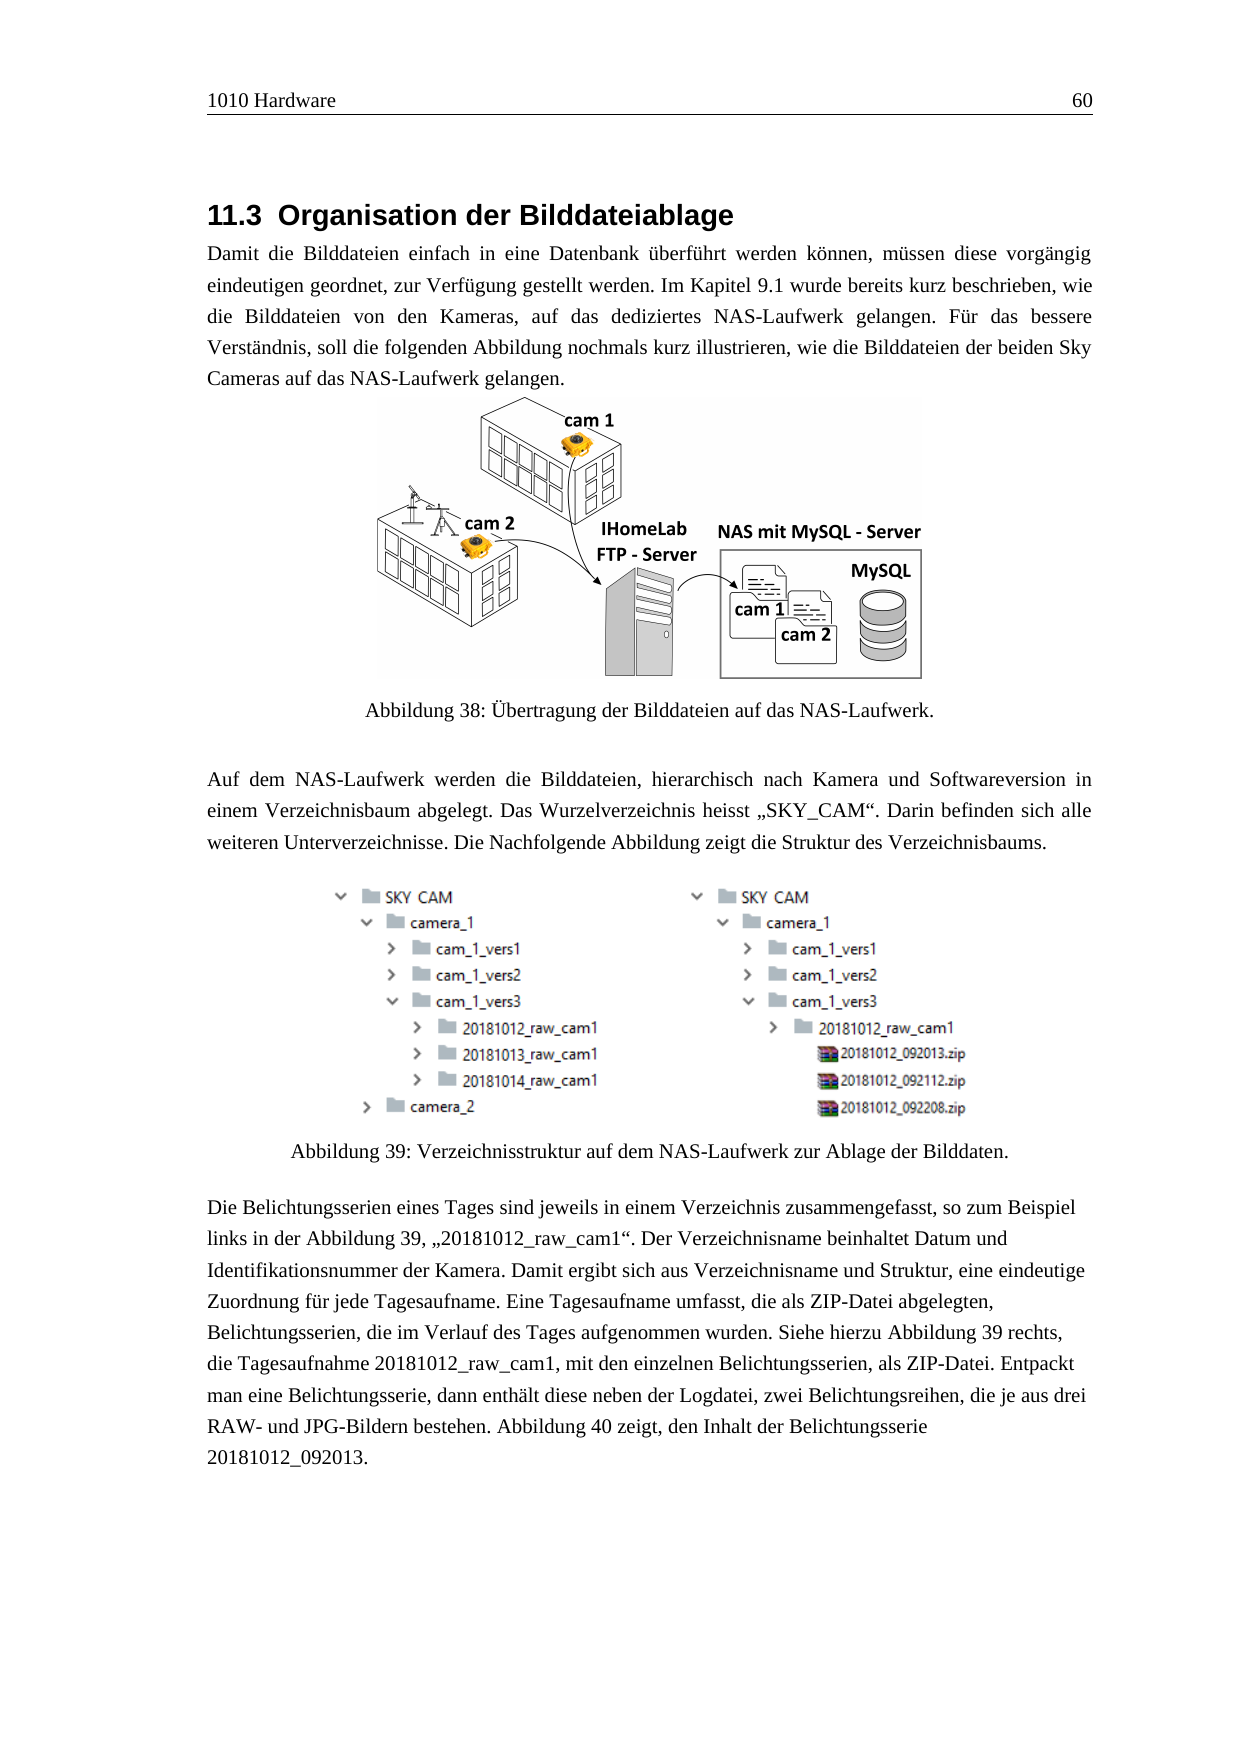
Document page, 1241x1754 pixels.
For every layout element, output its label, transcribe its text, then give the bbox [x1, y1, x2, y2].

text Damit die Bilddateien einfach in eine Datenbank überführt werden können, müssen diese vorgängig eindeutigen geordnet, zur Verfügung gestellt werden. Im Kapitel 9.1 wurde bereits kurz beschrieben, wie die Bilddateien von den Kameras, auf das dediziertes NAS-Laufwerk gelangen. Für das bessere Verständnis, soll die folgenden Abbildung nochmals kurz illustrieren, wie die Bilddateien der beiden Sky Cameras auf das NAS-Laufwerk gelangen. [207, 241, 1093, 390]
picture [377, 397, 922, 679]
picture [330, 885, 969, 1120]
text Auf dem NAS-Laufwerk werden die Bilddateien, hierarchisch nach Kamera und Softwareversion in einem Verzeichnisbaum abgelegt. Das Wurzelverzeichnis heisst „SKY_CAM“. Darin befinden sich alle weiteren Unterverzeichnisse. Die Nachfolgende Abbildung zeigt die Struktur des Verzeichnisbaums. [207, 767, 1093, 854]
text Abbildung 38: Übertragung der Bilddateien auf das NAS-Laufwerk. [207, 698, 1093, 722]
subtitle Organisation der Bilddateiablage [207, 198, 1093, 231]
text Die Belichtungsserien eines Tages sind jeweils in einem Verzeichnis zusammengefasst, so zum Beispiel links in der Abbildung 38, „20181012_raw_cam1“. Der Verzeichnisname beinhaltet Datum und Identifikationsnummer der Kamera. Damit ergibt sich aus Verzeichnisname und Struktur, eine eindeutige Zuordnung für jede Tagesaufname. Eine Tagesaufname umfasst, die als ZIP-Datei abgelegten, Belichtungsserien, die im Verlauf des Tages aufgenommen wurden. Siehe hierzu Abbildung 38 rechts, die Tagesaufnahme 20181012_raw_cam1, mit den einzelnen Belichtungsserien, als ZIP-Datei. Entpackt man eine Belichtungsserie, dann enthält diese neben der Logdatei, zwei Belichtungsreihen, die je aus drei RAW- und JPG-Bildern bestehen. Abbildung 39 zeigt, den Inhalt der Belichtungsserie 20181012_092013. [207, 1195, 1093, 1469]
text Abbildung 39: Verzeichnisstruktur auf dem NAS-Laufwerk zur Ablage der Bilddaten. [207, 1139, 1093, 1163]
